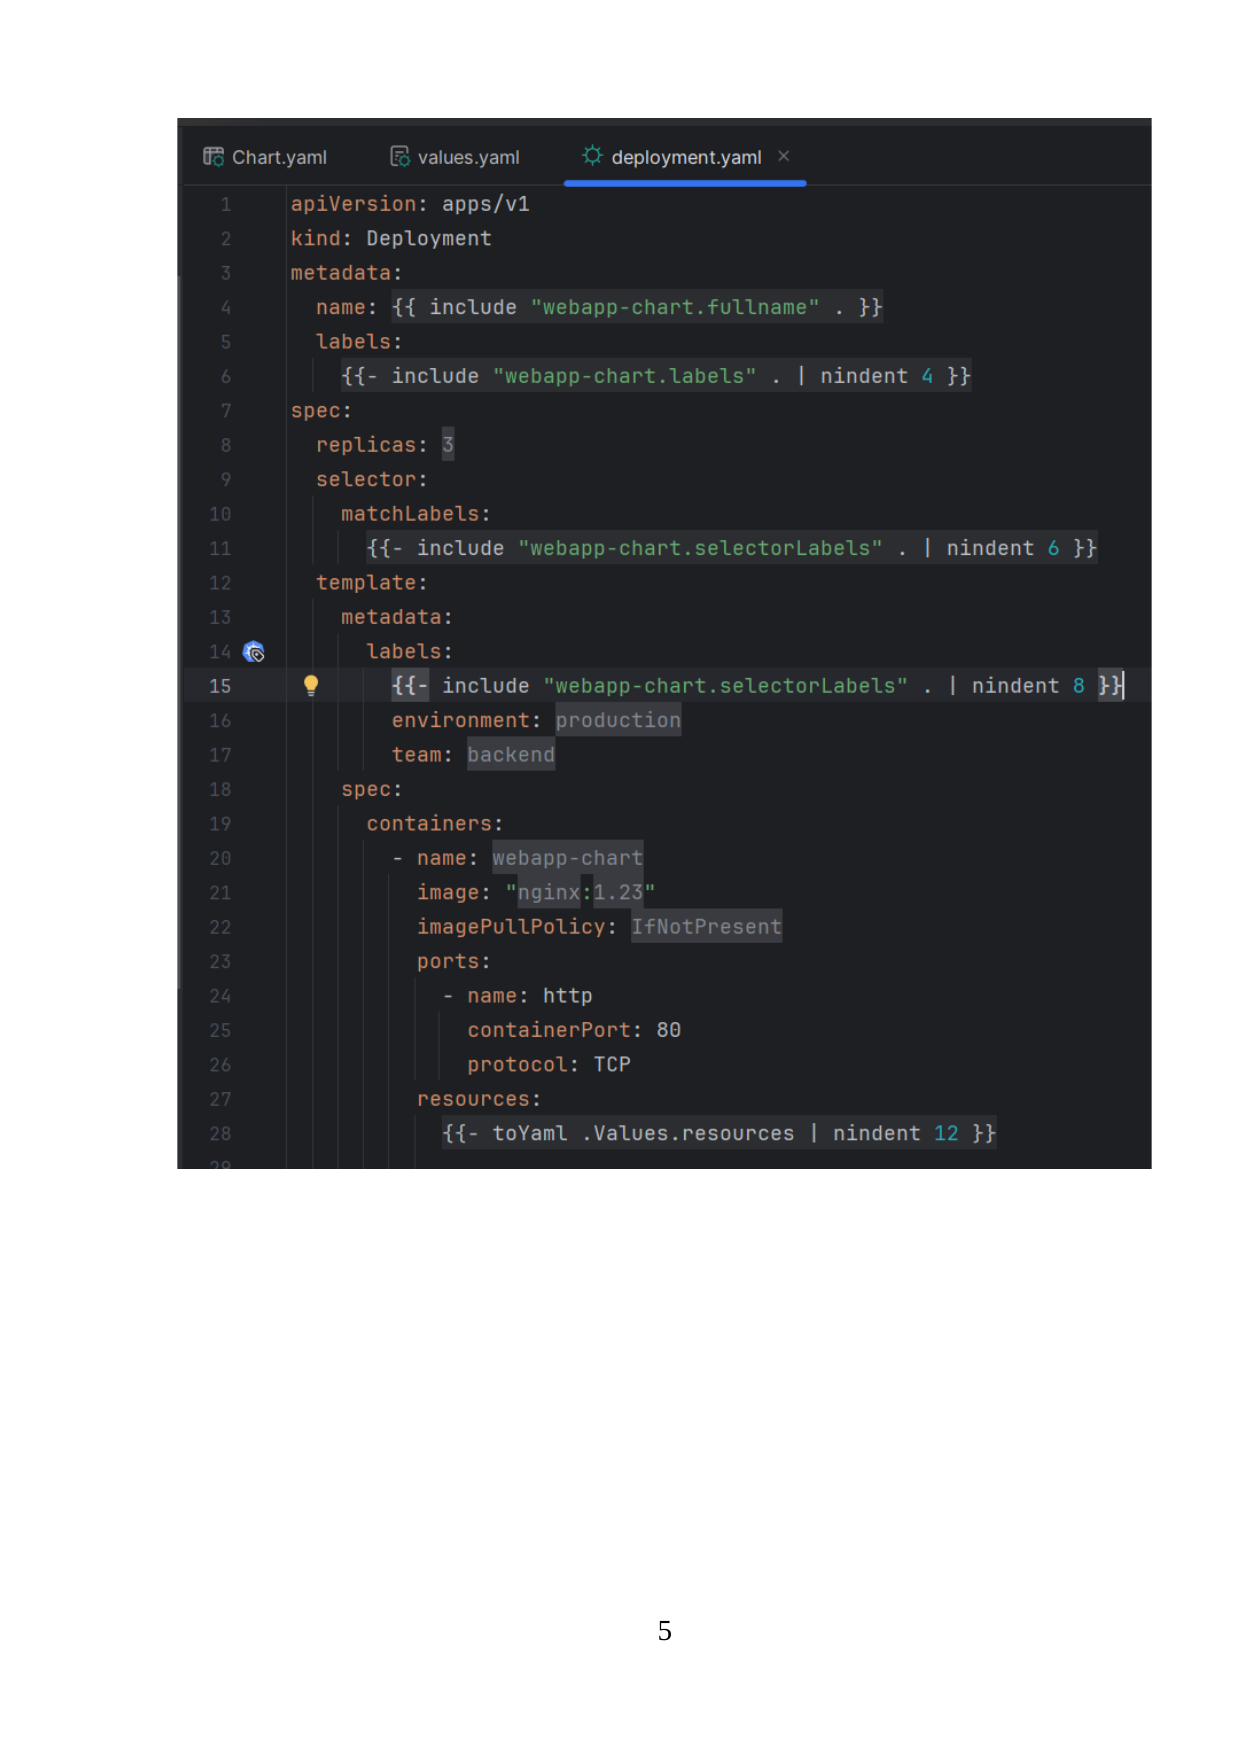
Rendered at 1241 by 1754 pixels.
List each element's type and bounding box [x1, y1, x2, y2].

picture [177, 118, 1152, 1169]
